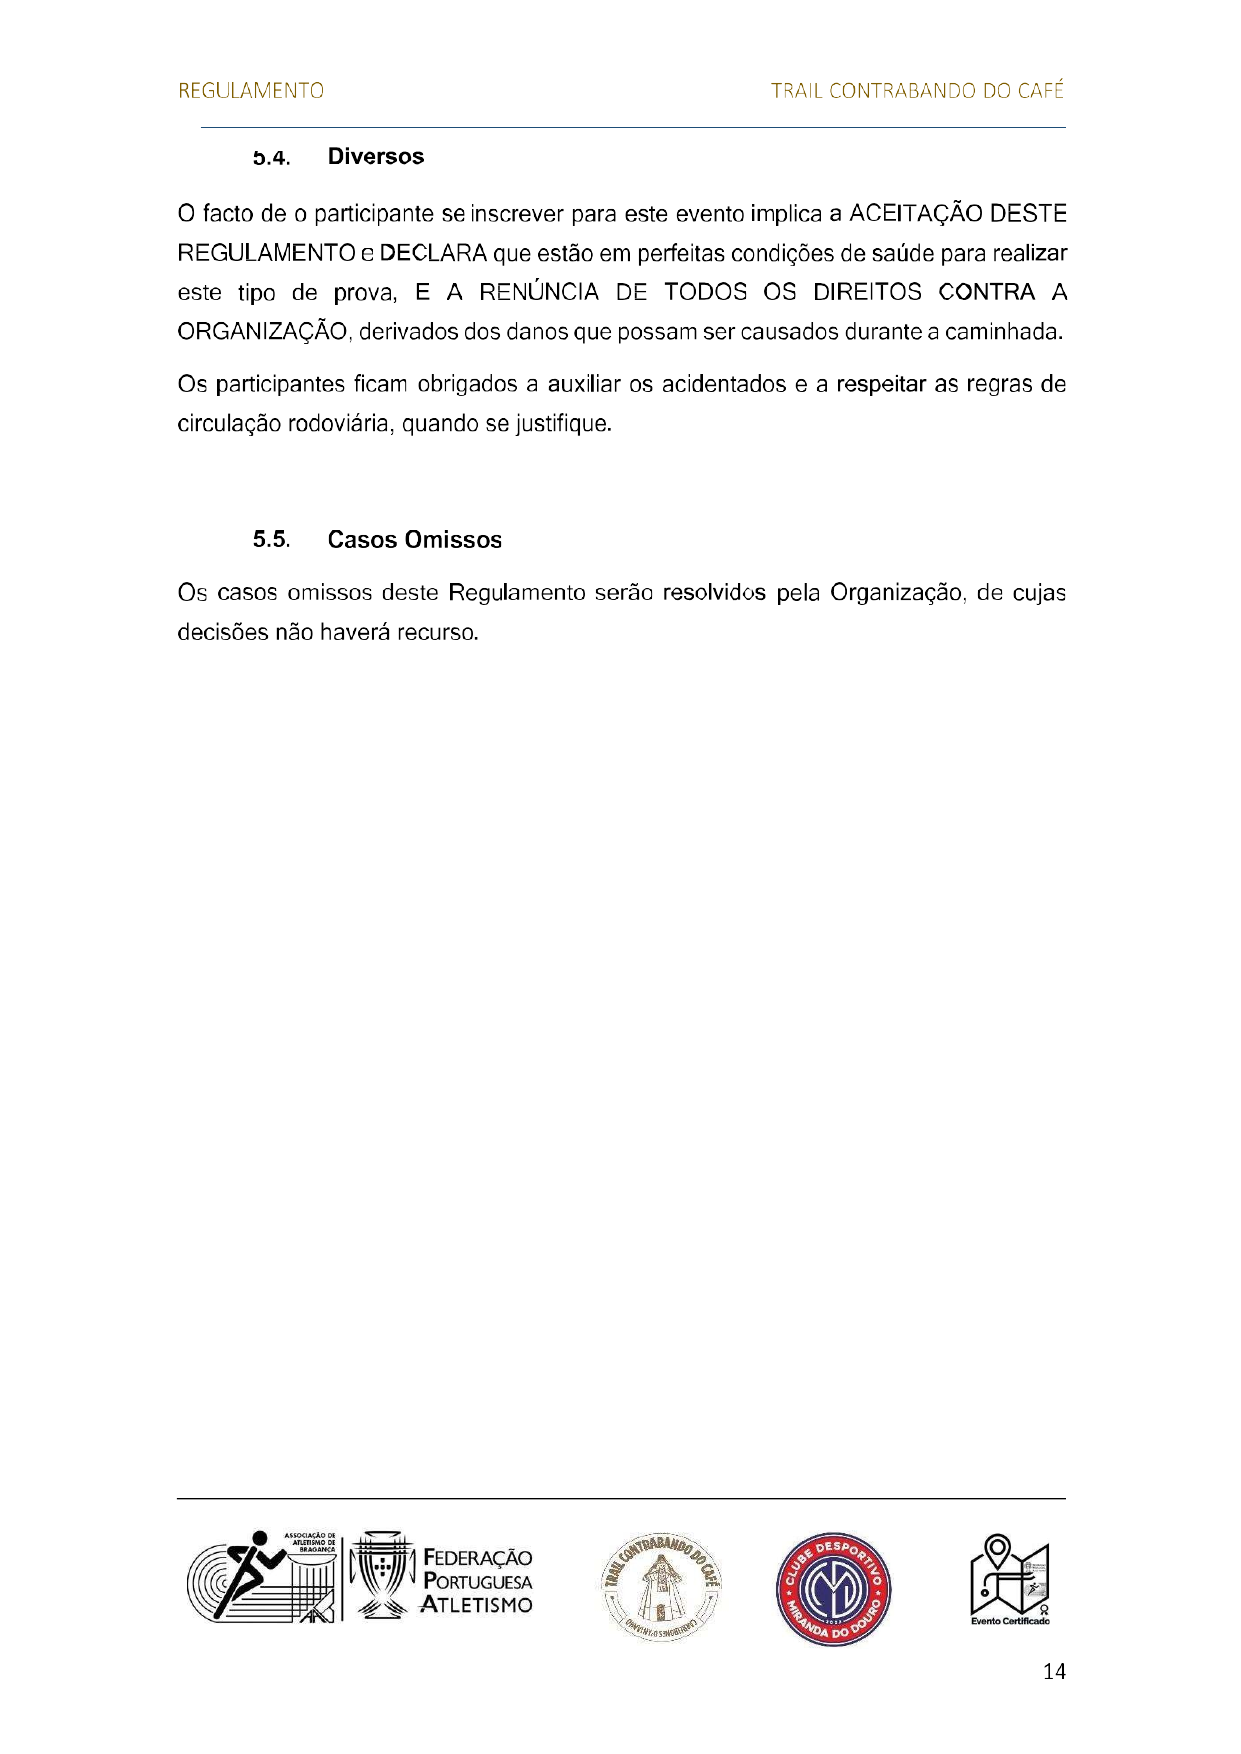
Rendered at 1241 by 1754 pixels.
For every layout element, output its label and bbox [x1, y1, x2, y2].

picture [382, 583, 438, 600]
picture [1041, 374, 1066, 392]
picture [232, 82, 270, 98]
picture [178, 622, 473, 640]
picture [815, 283, 829, 300]
picture [1044, 1663, 1066, 1679]
picture [771, 1530, 895, 1649]
picture [217, 82, 229, 98]
picture [935, 378, 958, 392]
picture [450, 583, 502, 605]
picture [771, 78, 1063, 98]
picture [968, 378, 999, 396]
picture [418, 374, 537, 396]
picture [178, 318, 1056, 344]
picture [447, 283, 463, 300]
picture [178, 285, 221, 300]
picture [178, 582, 207, 601]
picture [1013, 583, 1066, 605]
picture [472, 204, 744, 226]
picture [178, 203, 465, 226]
picture [178, 413, 606, 436]
picture [546, 282, 599, 300]
picture [664, 282, 747, 300]
picture [481, 283, 526, 300]
picture [977, 583, 1003, 600]
picture [595, 583, 653, 600]
picture [238, 283, 275, 305]
picture [335, 287, 391, 305]
picture [849, 203, 896, 221]
picture [776, 204, 821, 226]
picture [831, 582, 966, 605]
picture [429, 243, 1024, 266]
picture [217, 374, 407, 396]
picture [218, 587, 277, 600]
picture [617, 283, 647, 300]
picture [594, 1532, 729, 1646]
picture [288, 583, 372, 600]
picture [778, 583, 819, 605]
picture [838, 282, 921, 300]
picture [504, 583, 585, 600]
picture [970, 1533, 1050, 1625]
picture [328, 530, 502, 548]
picture [253, 151, 290, 165]
picture [562, 374, 589, 392]
picture [991, 203, 1067, 222]
picture [898, 200, 982, 226]
picture [179, 243, 227, 261]
picture [764, 282, 796, 300]
picture [246, 243, 290, 261]
picture [293, 243, 355, 261]
picture [187, 1527, 535, 1625]
picture [752, 204, 774, 221]
picture [529, 278, 543, 300]
picture [591, 374, 827, 392]
picture [362, 248, 373, 261]
picture [229, 243, 243, 261]
picture [1002, 378, 1032, 392]
picture [192, 82, 214, 98]
picture [253, 530, 290, 547]
picture [178, 374, 207, 392]
picture [1051, 283, 1068, 300]
picture [292, 283, 317, 300]
picture [274, 82, 323, 98]
